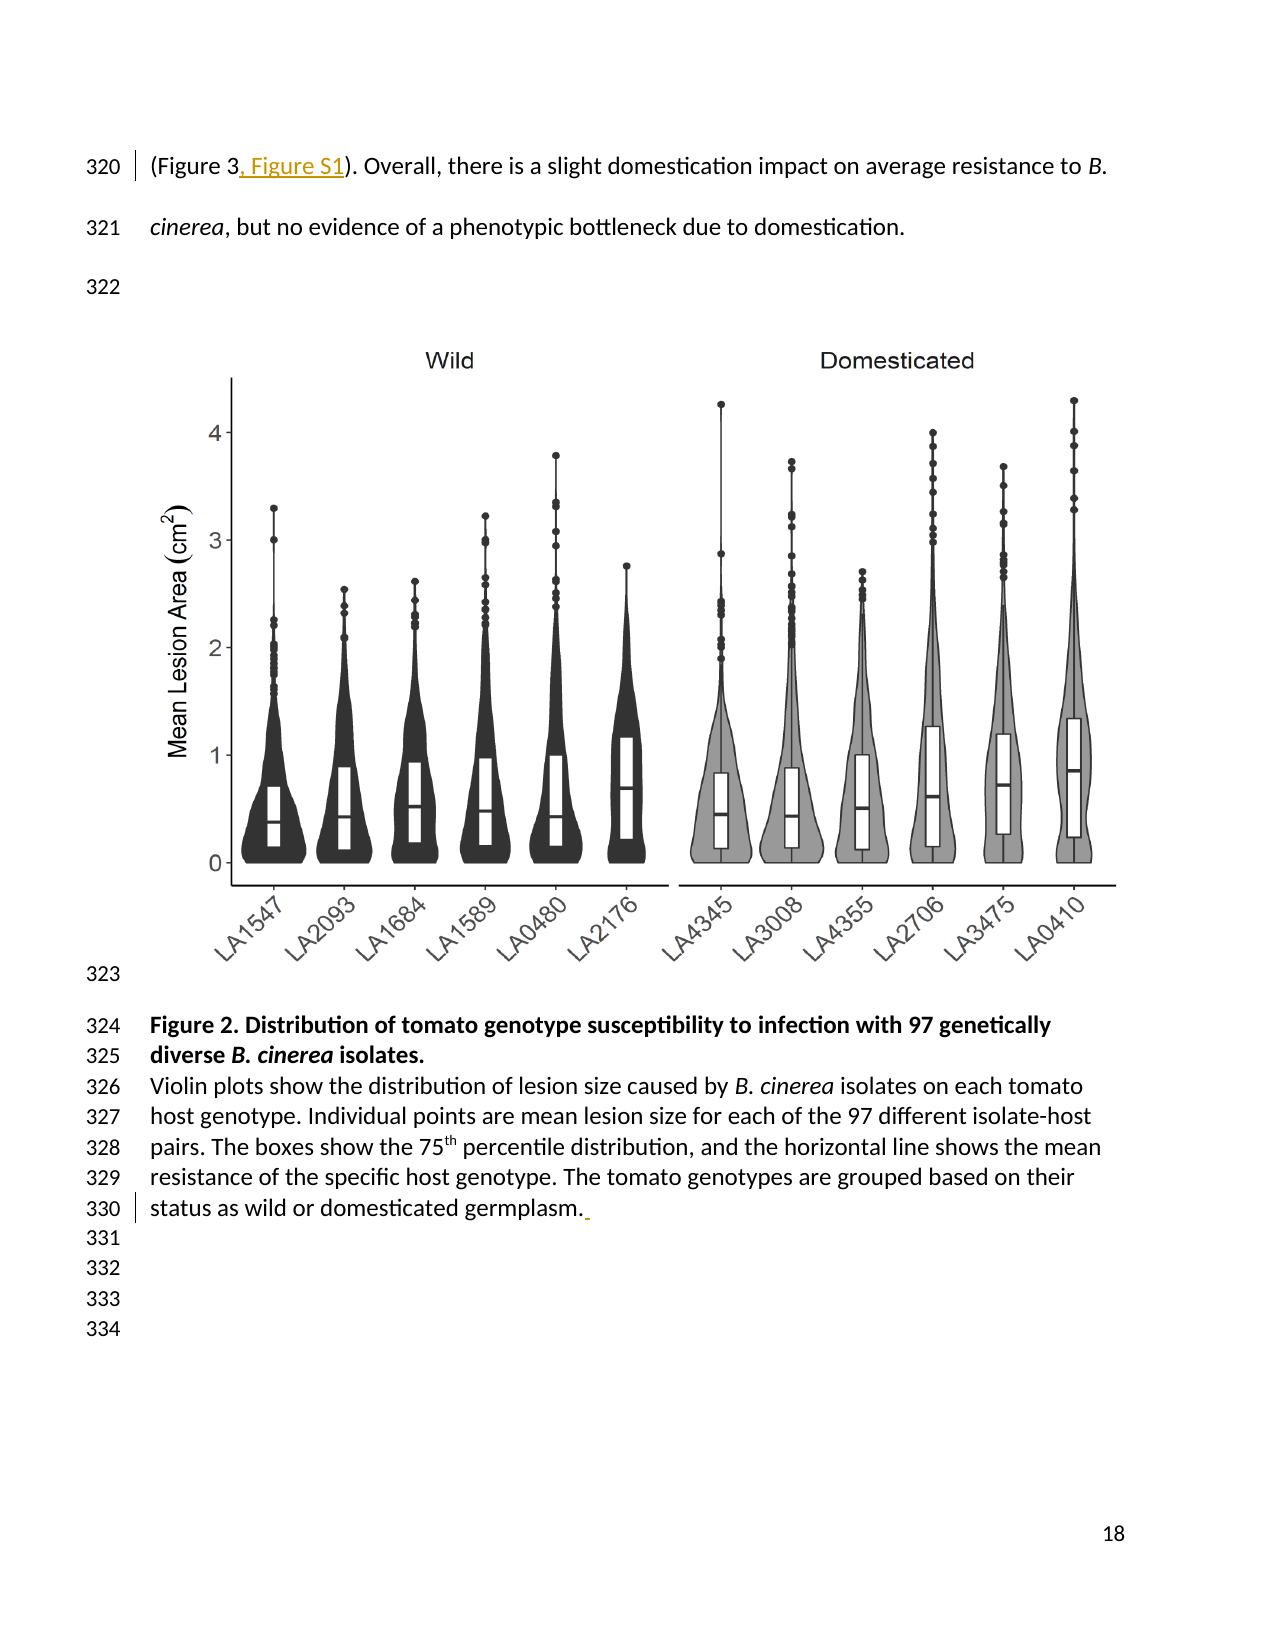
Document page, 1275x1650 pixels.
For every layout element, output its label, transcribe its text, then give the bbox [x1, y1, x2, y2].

picture [150, 333, 1125, 981]
text Figure 2. Distribution of tomato genotype susceptibility to infection with 97 genetically diverse B. cinerea isolates. [150, 1009, 1125, 1070]
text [150, 150, 1125, 242]
text Violin plots show the distribution of lesion size caused by B. cinerea isolates on each tomato host genotype. Individual points are mean lesion size for each of the 97 different isolate-host pairs. The boxes show the 75th percentile distribution, and the horizontal line shows the mean resistance of the specific host genotype. The tomato genotypes are grouped based on their status as wild or domesticated germplasm. [150, 1070, 1125, 1223]
